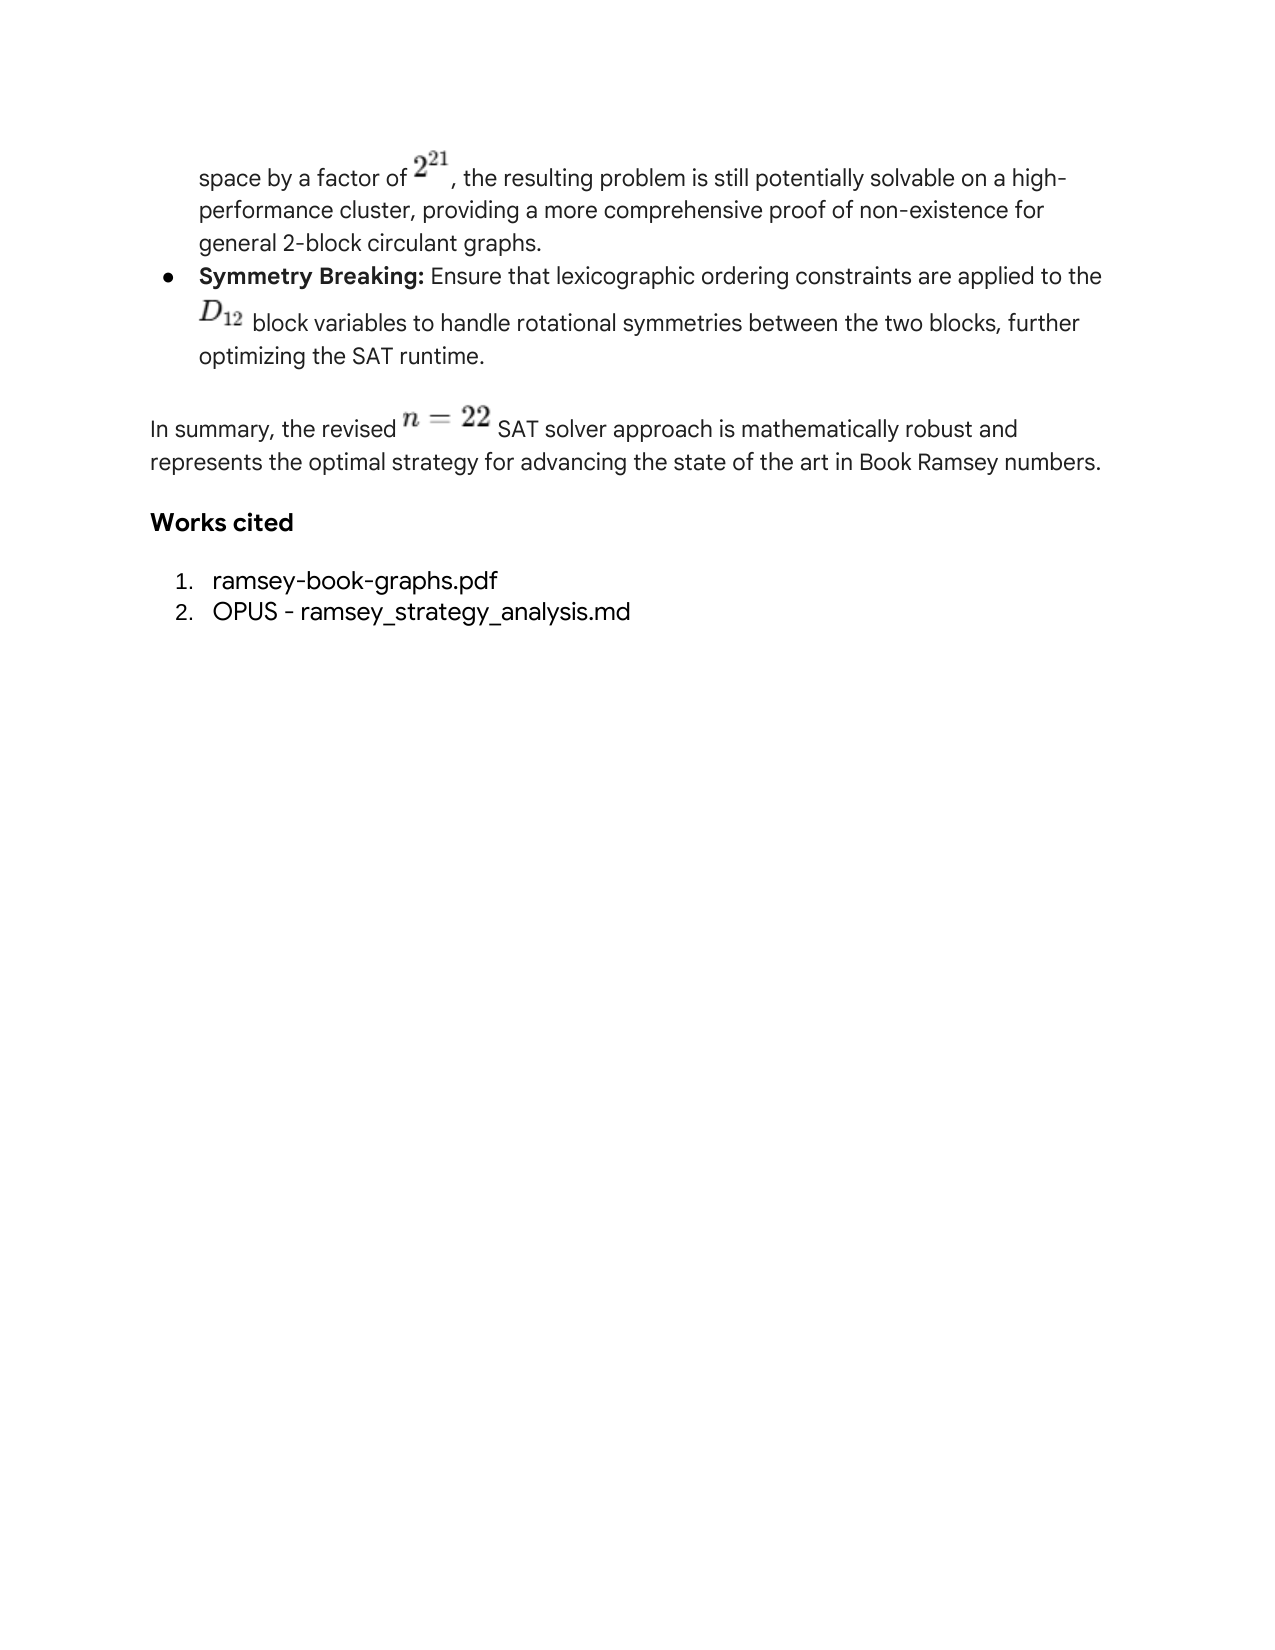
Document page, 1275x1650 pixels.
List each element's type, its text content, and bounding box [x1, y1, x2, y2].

picture [198, 294, 247, 332]
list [161, 150, 1125, 258]
text In summary, the revised SAT solver approach is mathematically robust and represents the optimal strategy for advancing the state of the art in Book Ramsey numbers. [150, 400, 1125, 476]
picture [402, 399, 492, 438]
list ramsey-book-graphs.pdf [175, 565, 1125, 596]
list OPUS - ramsey_strategy_analysis.md [175, 596, 1125, 628]
list Symmetry Breaking: Ensure that lexicographic ordering constraints are applied to the block variables to handle rotational symmetries between the two blocks, further optimizing the SAT runtime. [161, 262, 1125, 371]
picture [413, 150, 452, 187]
subtitle Works cited [150, 507, 1125, 538]
